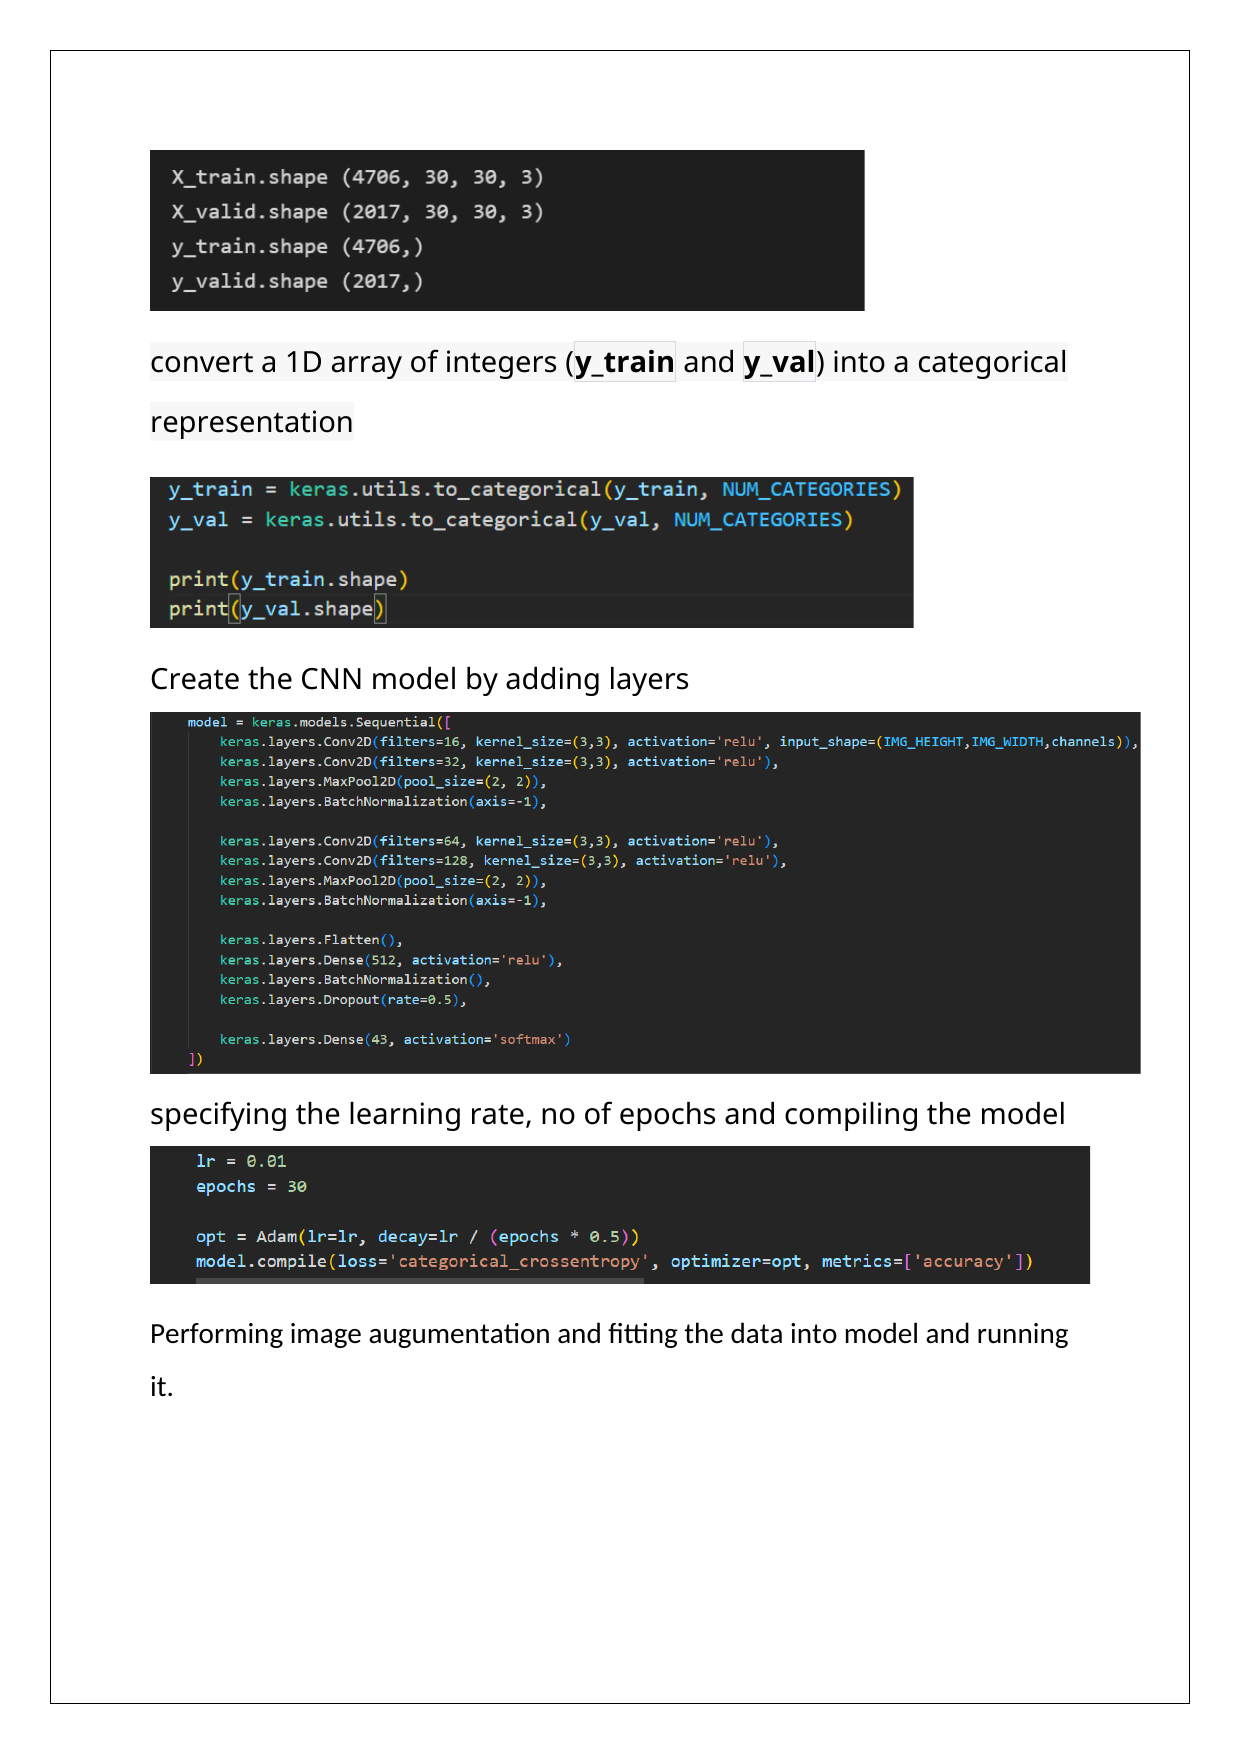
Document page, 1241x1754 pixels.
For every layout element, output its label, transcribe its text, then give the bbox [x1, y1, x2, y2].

picture [150, 477, 914, 628]
picture [150, 712, 1141, 1074]
text Create the CNN model by adding layers specifying the learning rate, no of epochs and compiling the model [150, 658, 1090, 712]
text convert a 1D array of integers (y_train and y_val) into a categorical representation [150, 341, 1090, 441]
picture [150, 150, 865, 311]
picture [150, 1146, 1091, 1284]
text Performing image augumentation and fitting the data into model and running it. [150, 1315, 1090, 1404]
text Create the CNN model by adding layers specifying the learning rate, no of epochs and compiling the model [150, 1074, 1090, 1146]
